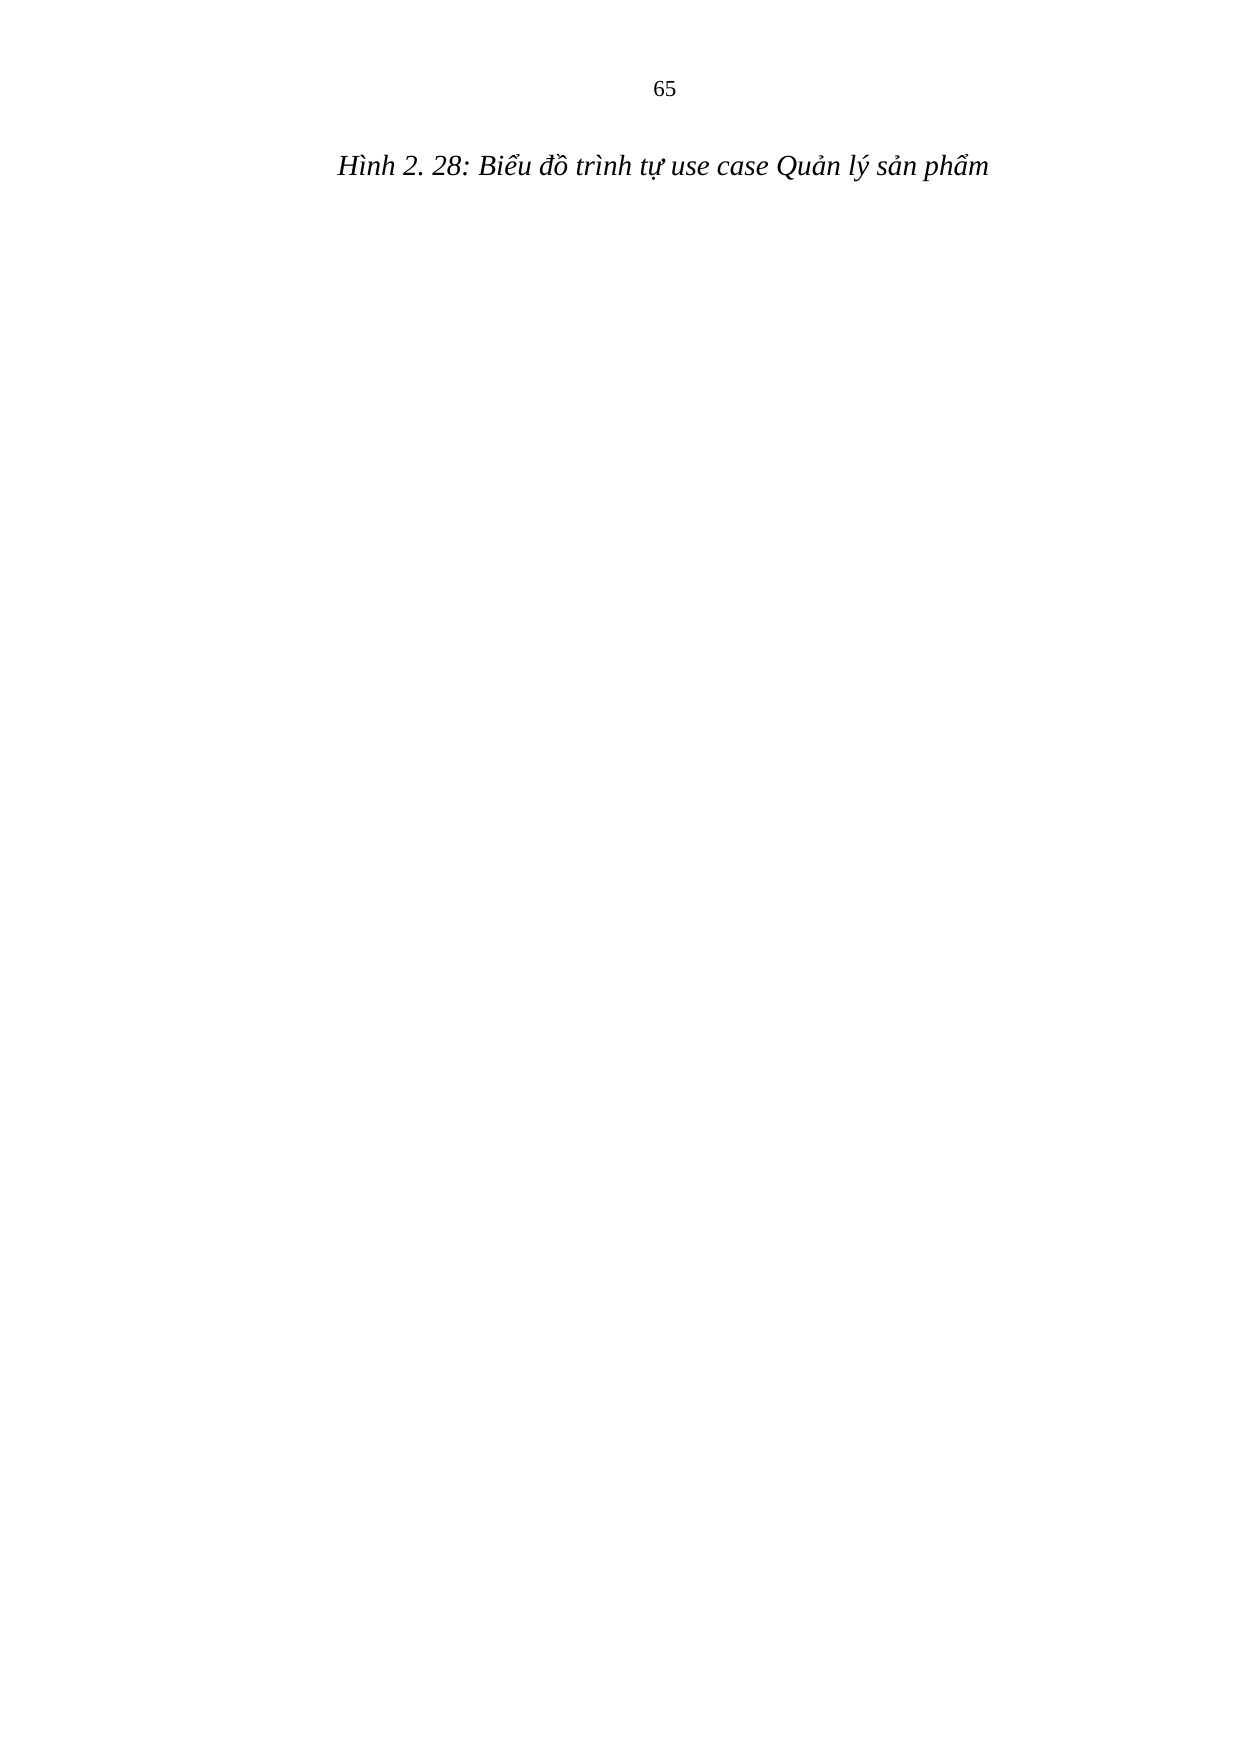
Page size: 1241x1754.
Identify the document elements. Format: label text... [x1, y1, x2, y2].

text Hình 2. 28: Biểu đồ trình tự use case Quản lý sản phẩm [207, 148, 1122, 181]
